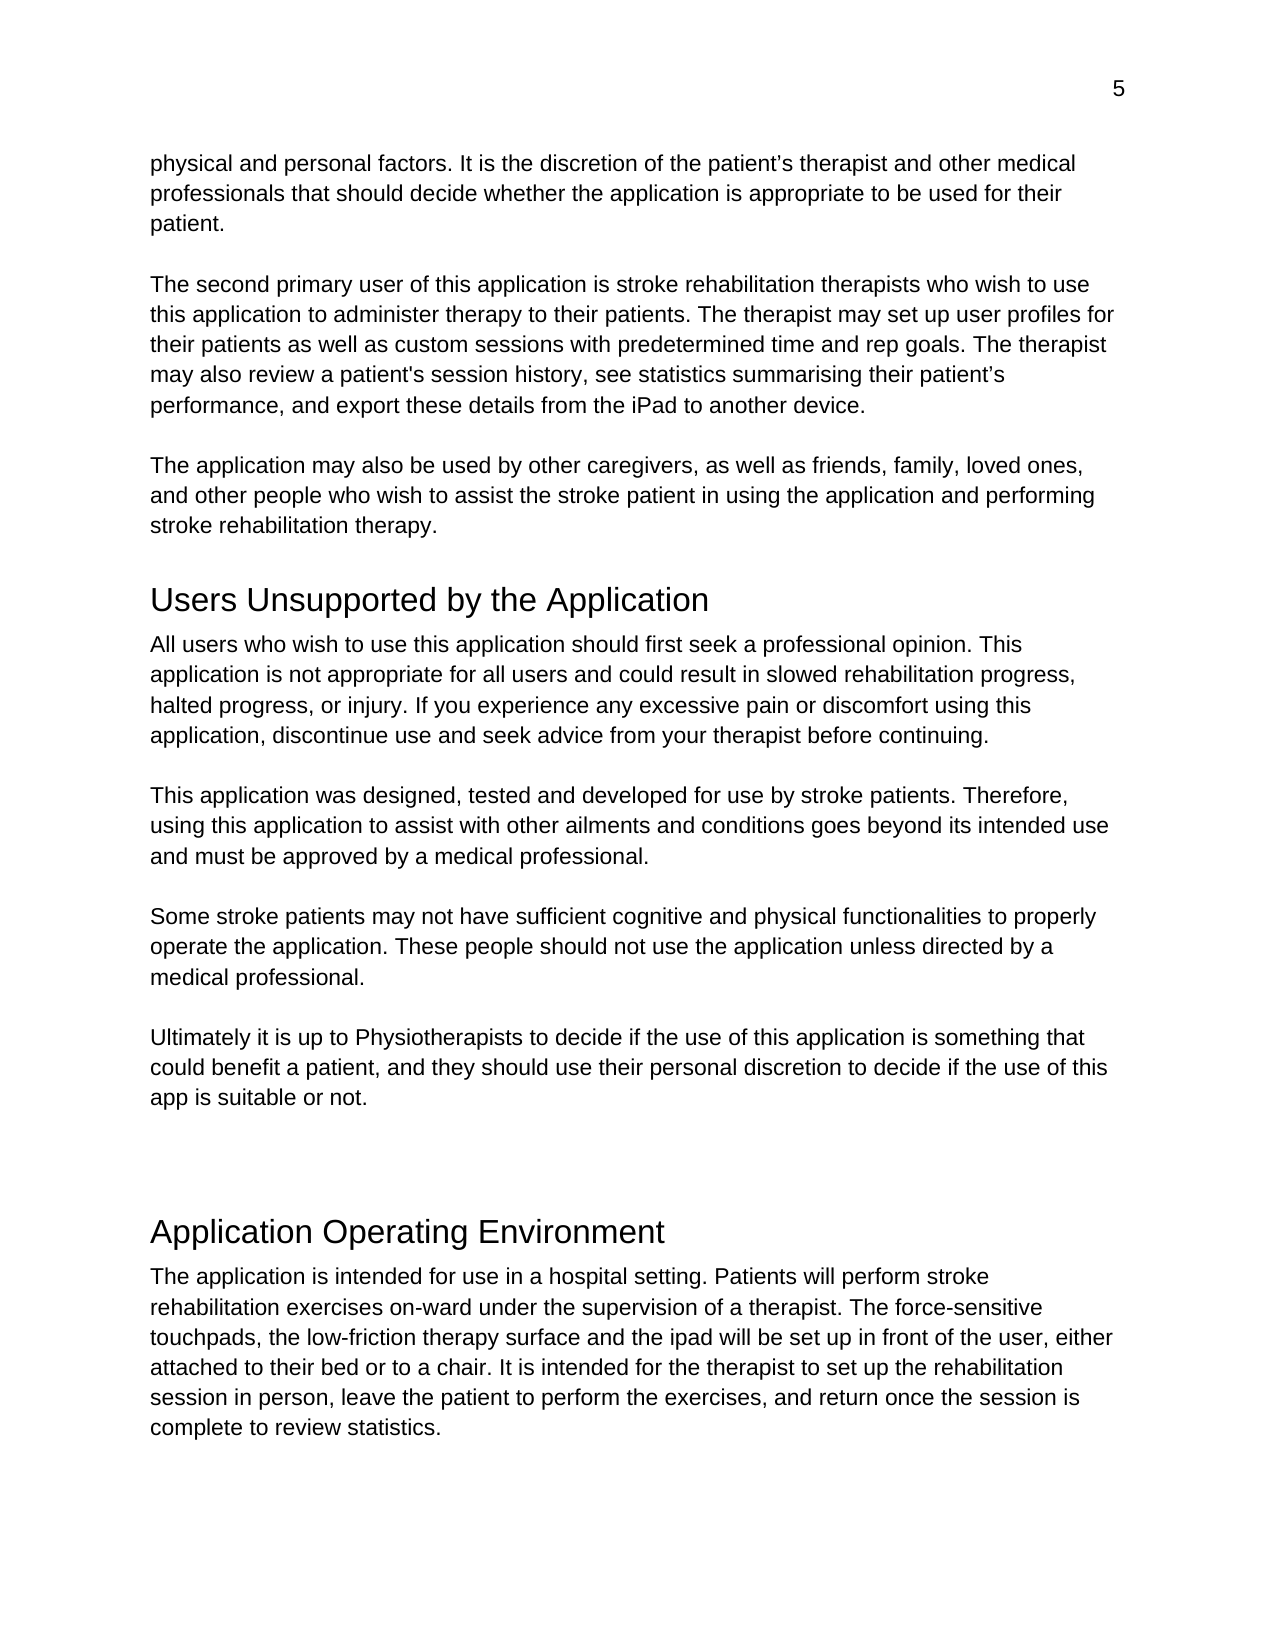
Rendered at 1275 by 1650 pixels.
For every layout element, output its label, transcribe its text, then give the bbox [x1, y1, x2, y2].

text Ultimately it is up to Physiotherapists to decide if the use of this application is something that could benefit a patient, and they should use their personal discretion to decide if the use of this app is suitable or not. [150, 1024, 1125, 1111]
text Some stroke patients may not have sufficient cognitive and physical functionalities to properly operate the application. These people should not use the application unless directed by a medical professional. [150, 903, 1125, 990]
text All users who wish to use this application should first seek a professional opinion. This application is not appropriate for all users and could result in slowed rehabilitation progress, halted progress, or injury. If you experience any excessive pain or discomfort using this application, discontinue use and seek advice from your therapist before continuing. [150, 631, 1125, 748]
text The second primary user of this application is stroke rehabilitation therapists who wish to use this application to administer therapy to their patients. The therapist may set up user profiles for their patients as well as custom sessions with predetermined time and rep goals. The therapist may also review a patient's session history, see statistics summarising their patient’s performance, and export these details from the iPad to another device. [150, 271, 1125, 418]
text The application may also be used by other caregivers, as well as friends, family, loved ones, and other people who wish to assist the stroke patient in using the application and performing stroke rehabilitation therapy. [150, 452, 1125, 539]
subtitle Users Unsupported by the Application [150, 580, 1125, 619]
text This application was designed, tested and developed for use by stroke patients. Therefore, using this application to assist with other ailments and conditions goes beyond its intended use and must be approved by a medical professional. [150, 782, 1125, 869]
subtitle Application Operating Environment [150, 1212, 1125, 1251]
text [150, 150, 1125, 237]
text The application is intended for use in a hospital setting. Patients will perform stroke rehabilitation exercises on-ward under the supervision of a therapist. The force-sensitive touchpads, the low-friction therapy surface and the ipad will be set up in front of the user, either attached to their bed or to a chair. It is intended for the therapist to set up the rehabilitation session in person, leave the patient to perform the exercises, and return once the session is complete to review statistics. [150, 1263, 1125, 1441]
